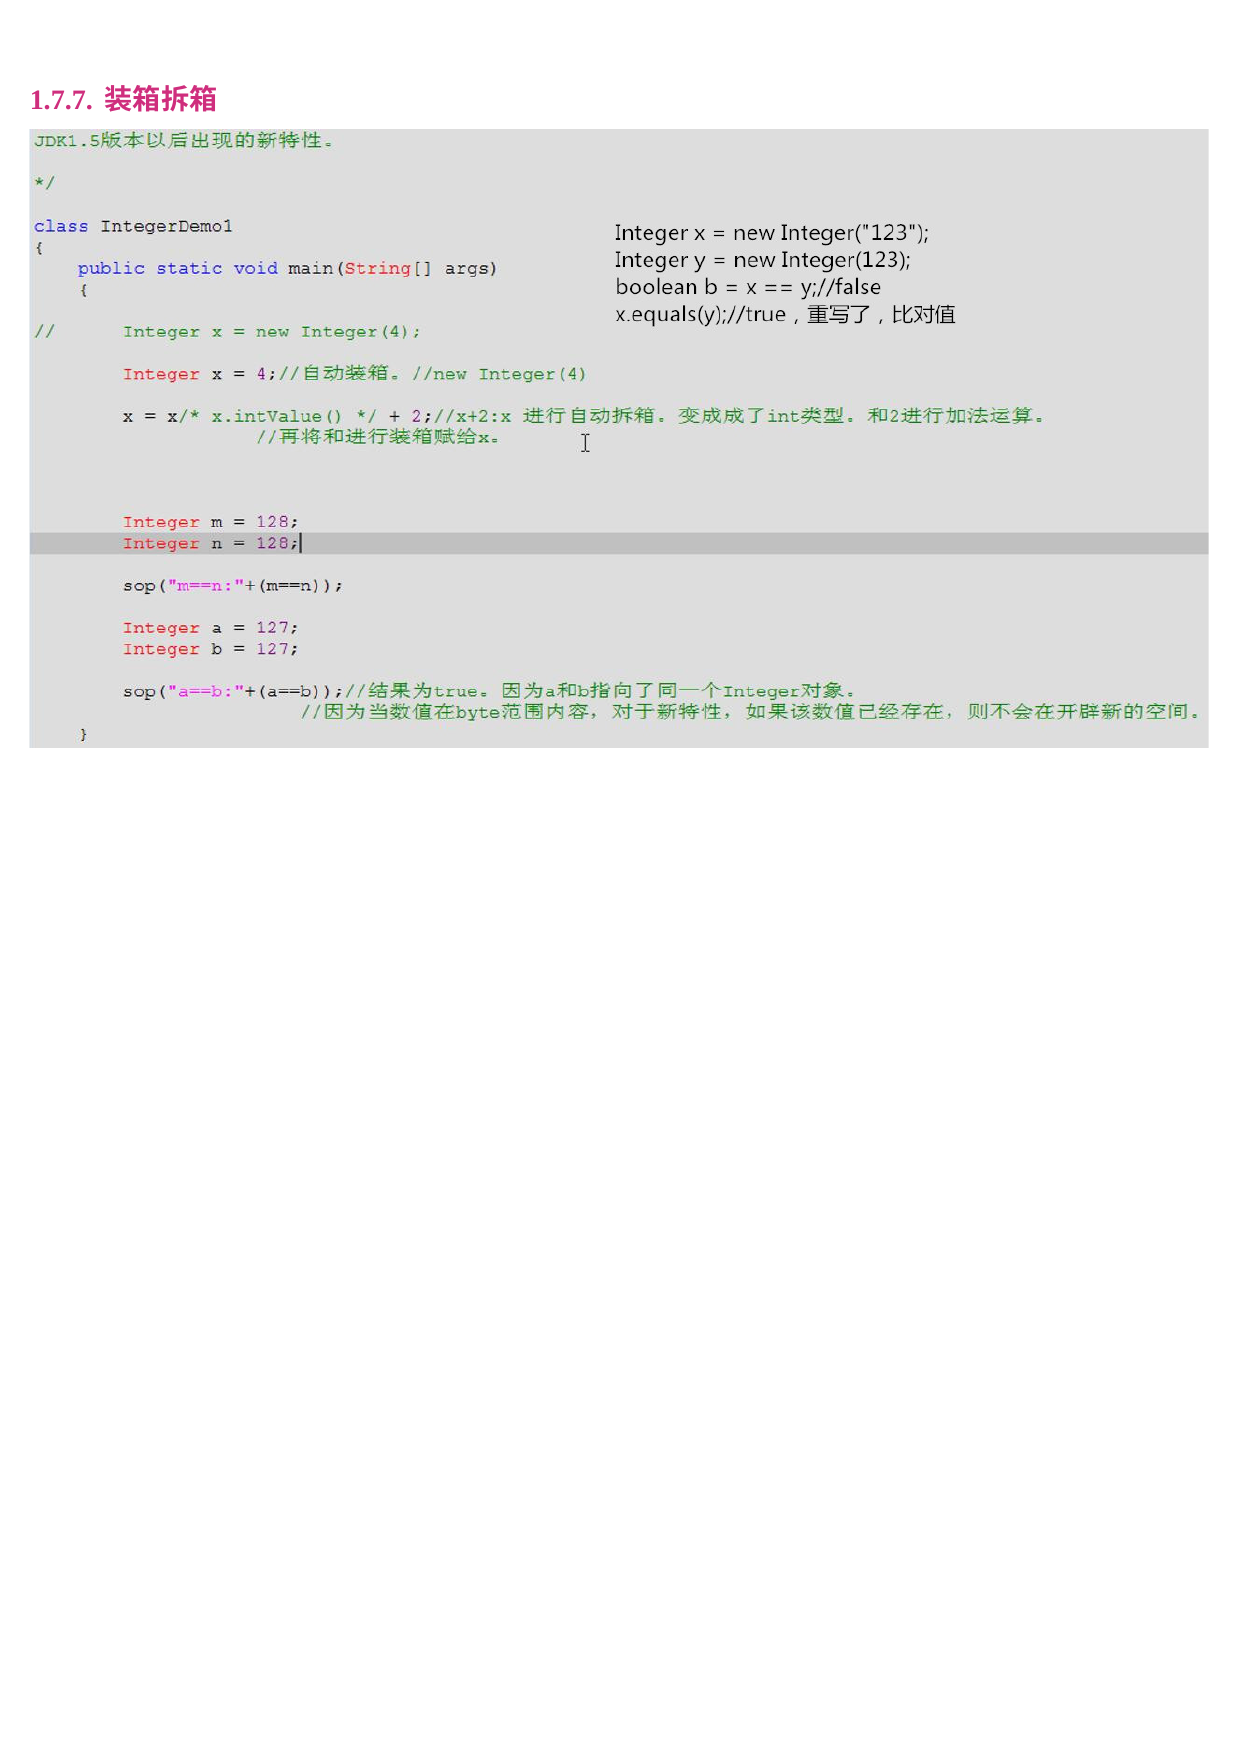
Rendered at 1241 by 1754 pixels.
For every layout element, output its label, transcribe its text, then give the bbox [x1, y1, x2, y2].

subtitle 装箱拆箱 [29, 64, 1211, 129]
picture [29, 129, 1209, 748]
